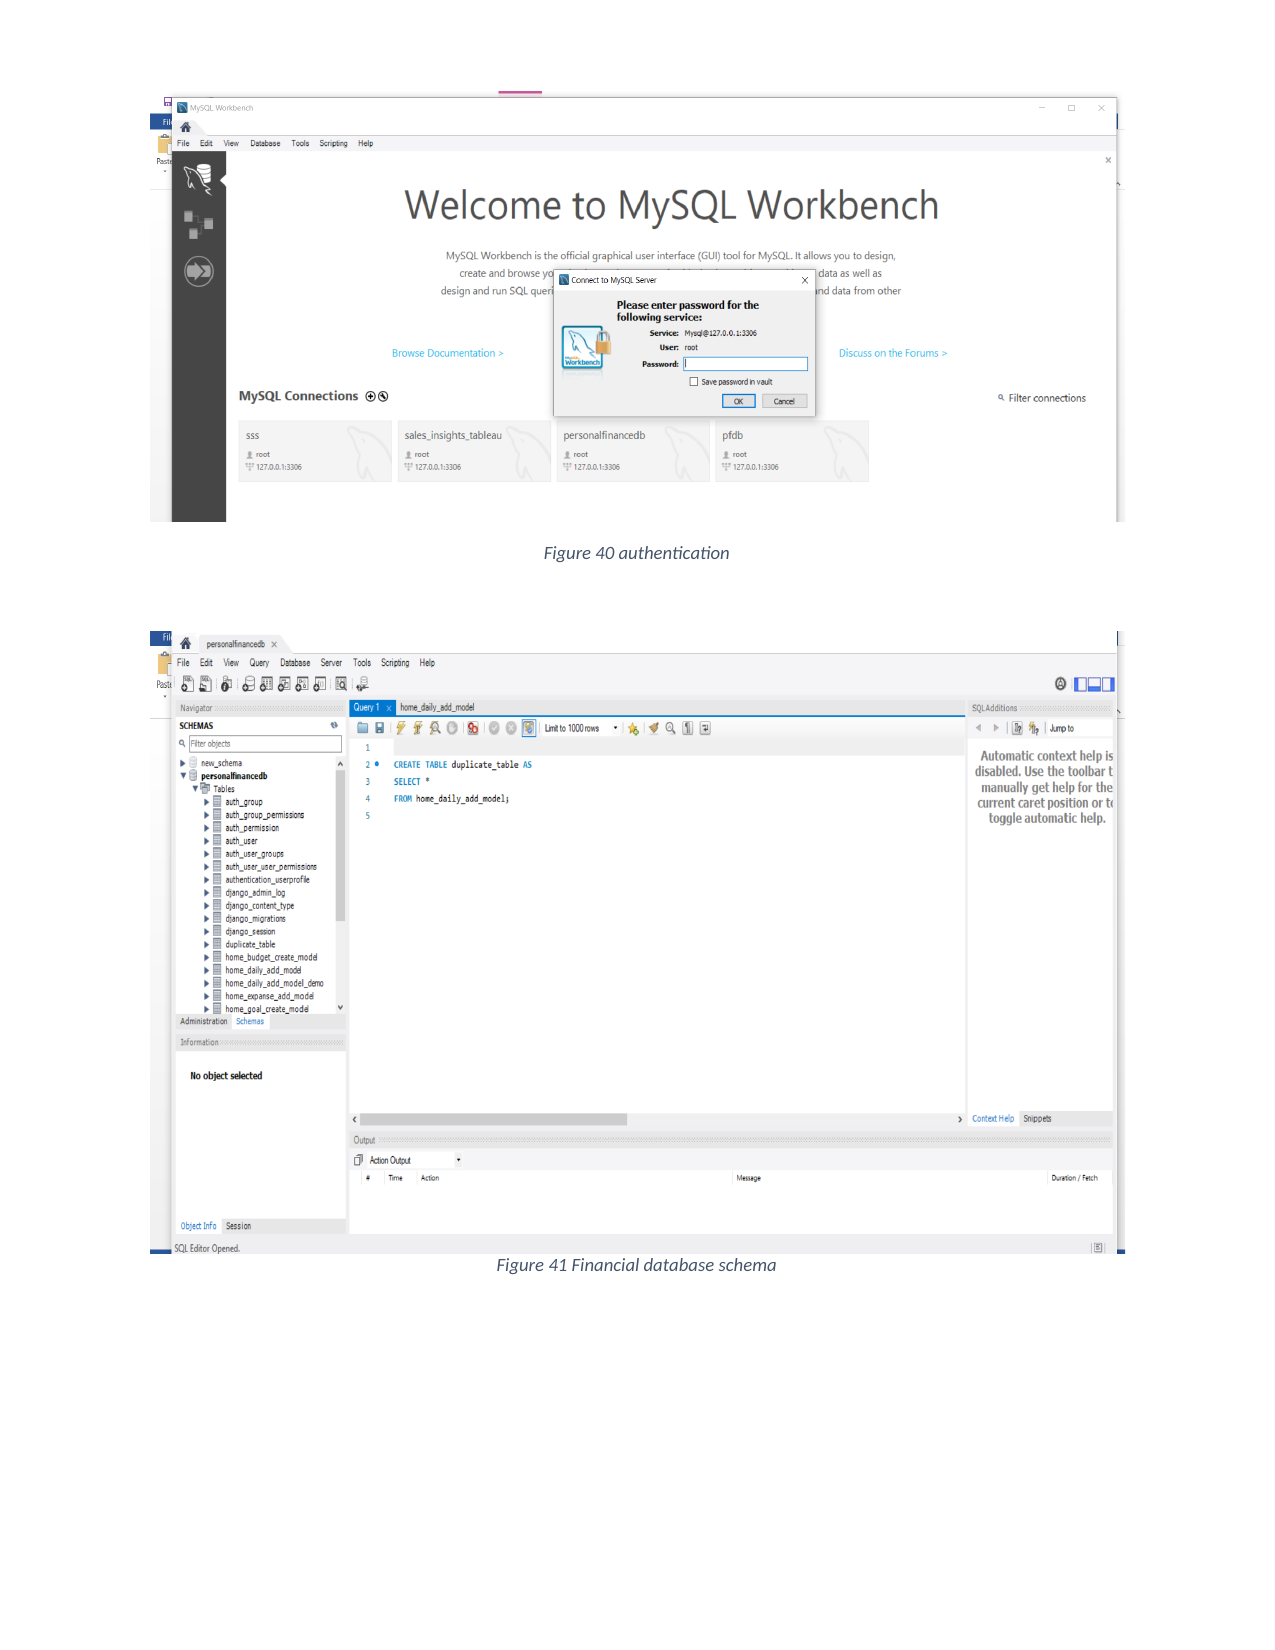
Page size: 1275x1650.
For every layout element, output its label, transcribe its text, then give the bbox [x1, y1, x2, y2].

picture [150, 91, 1125, 522]
picture [150, 631, 1125, 1254]
text Figure 40 authentication [150, 541, 1125, 564]
text Figure 41 Financial database schema [150, 1254, 1125, 1276]
